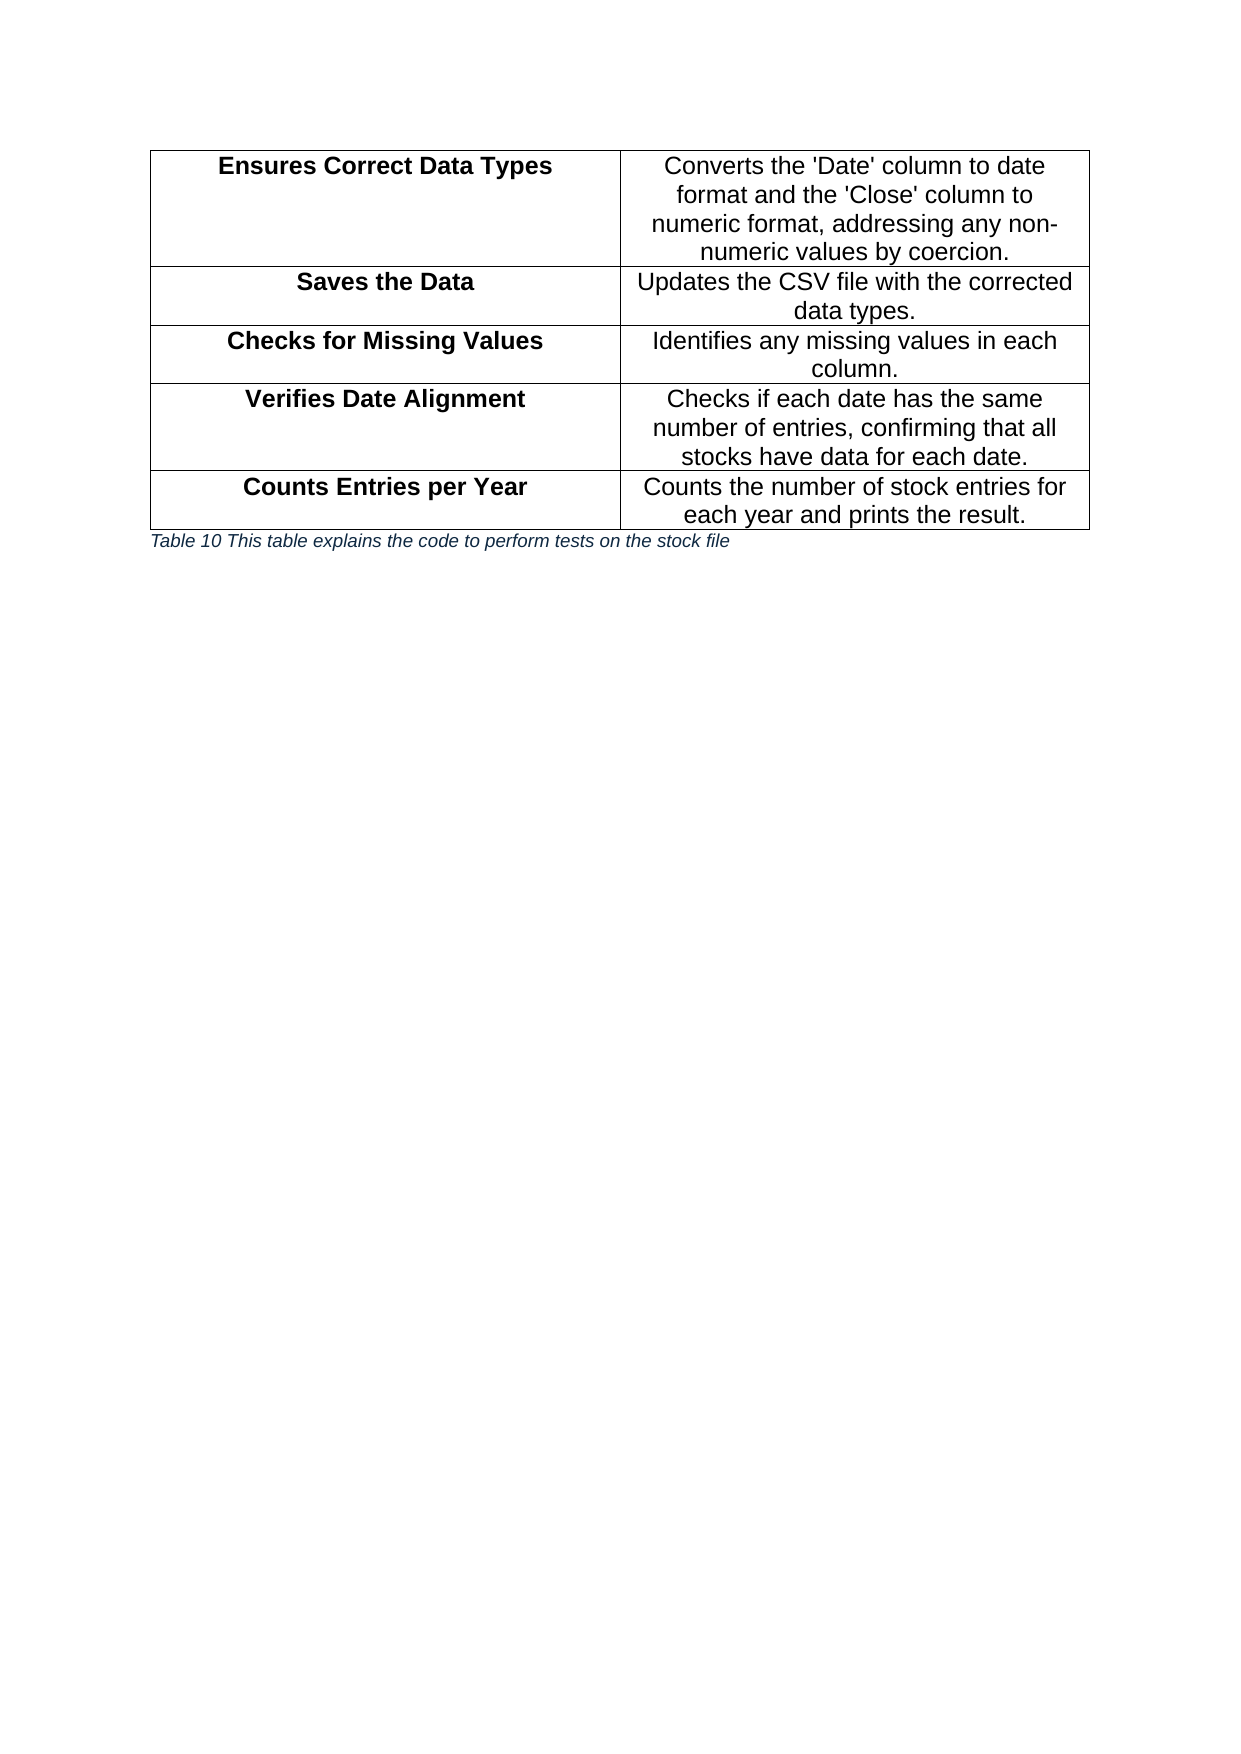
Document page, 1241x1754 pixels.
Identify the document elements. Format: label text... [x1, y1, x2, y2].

table_cell Checks for Missing Values [151, 326, 620, 383]
table_cell Saves the Data [151, 267, 620, 324]
table_cell Checks if each date has the same number of entries, confirming that all stocks have data for each date. [621, 384, 1089, 470]
table_cell Verifies Date Alignment [151, 384, 620, 470]
text Table 10 This table explains the code to perform tests on the stock file [150, 530, 1090, 552]
table_cell Counts Entries per Year [151, 471, 620, 529]
table_cell Identifies any missing values in each column. [621, 326, 1089, 383]
table_cell Converts the 'Date' column to date format and the 'Close' column to numeric format, addressing any non-numeric values by coercion. [621, 151, 1089, 266]
table_cell Counts the number of stock entries for each year and prints the result. [621, 471, 1089, 529]
table_cell Updates the CSV file with the corrected data types. [621, 267, 1089, 324]
table_cell Ensures Correct Data Types [151, 151, 620, 266]
